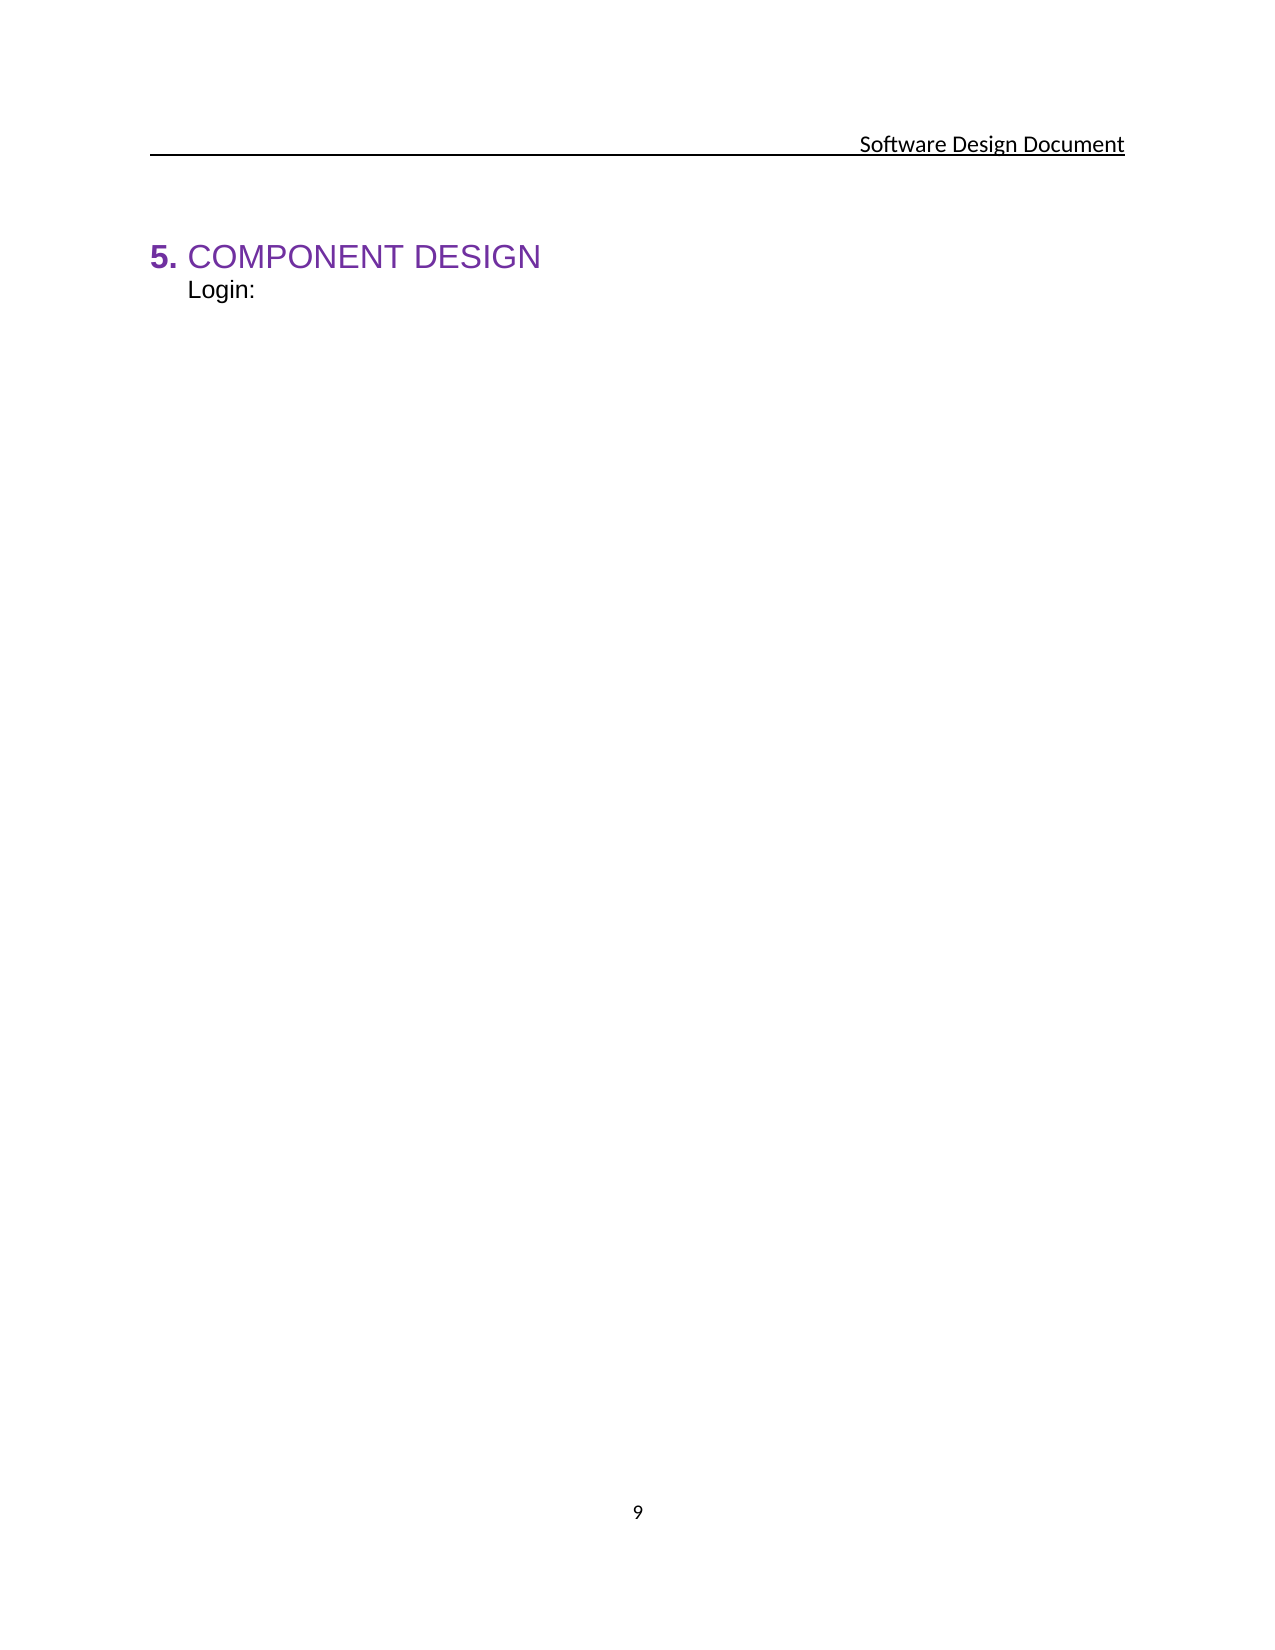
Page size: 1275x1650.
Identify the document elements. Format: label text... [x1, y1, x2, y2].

subtitle COMPONENT DESIGN [150, 237, 1137, 275]
text Login: [187, 275, 1137, 304]
